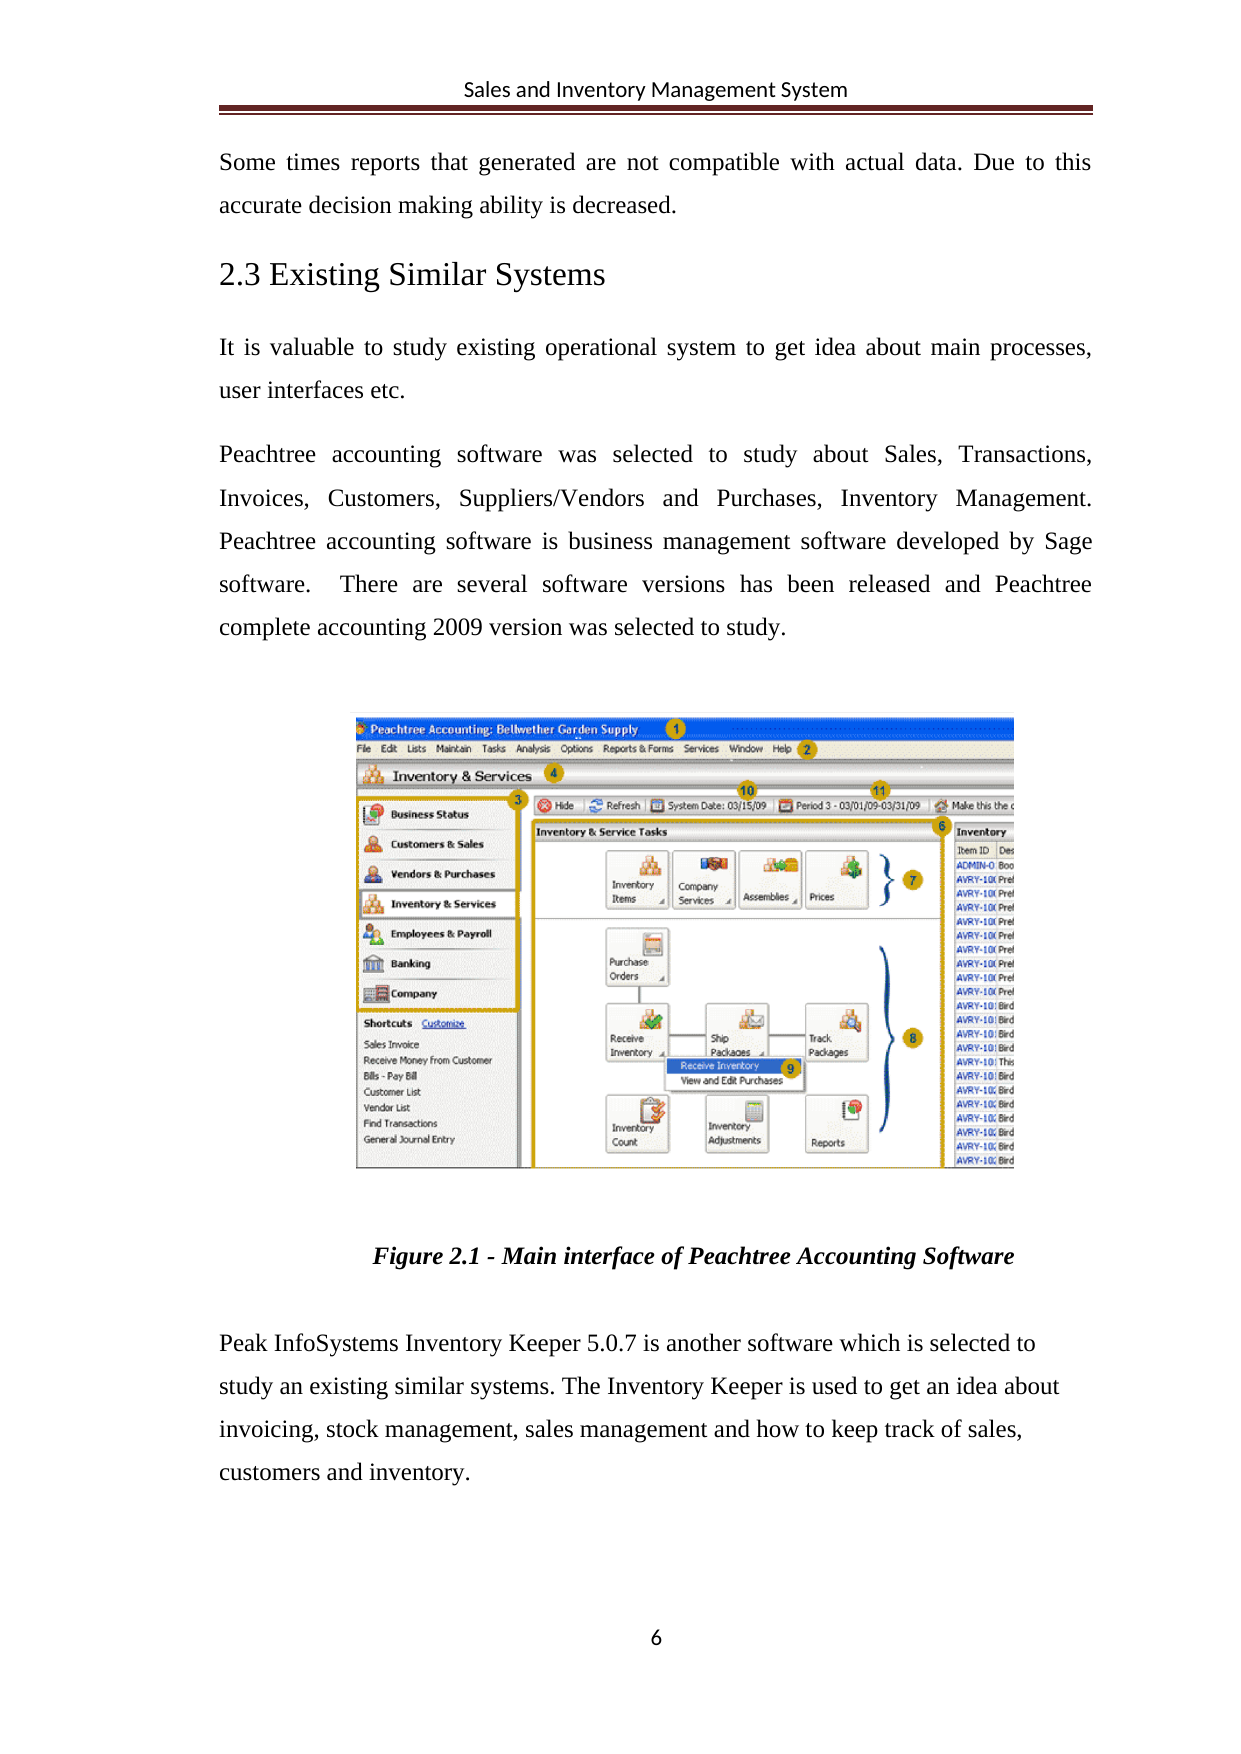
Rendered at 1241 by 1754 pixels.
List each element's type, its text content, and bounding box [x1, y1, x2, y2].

picture [350, 712, 1014, 1172]
text Some times reports that generated are not compatible with actual data. Due to this accurate decision making ability is decreased. [219, 147, 1093, 219]
text Peak InfoSystems Inventory Keeper 5.0.7 is another software which is selected to study an existing similar systems. The Inventory Keeper is used to get an idea about invoicing, stock management, sales management and how to keep track of sales, customers and inventory. [219, 1328, 1093, 1486]
text Figure 2.1 - Main interface of Peachtree Accounting Software [219, 1241, 1093, 1270]
text It is valuable to study existing operational system to get idea about main processes, user interfaces etc. [219, 332, 1093, 404]
text Peachtree accounting software was selected to study about Sales, Transactions, Invoices, Customers, Suppliers/Vendors and Purchases, Inventory Management. Peachtree accounting software is business management software developed by Sage software. There are several software versions has been released and Peachtree complete accounting 2009 version was selected to study. [219, 439, 1093, 641]
text 2.3 Existing Similar Systems [219, 254, 1093, 292]
